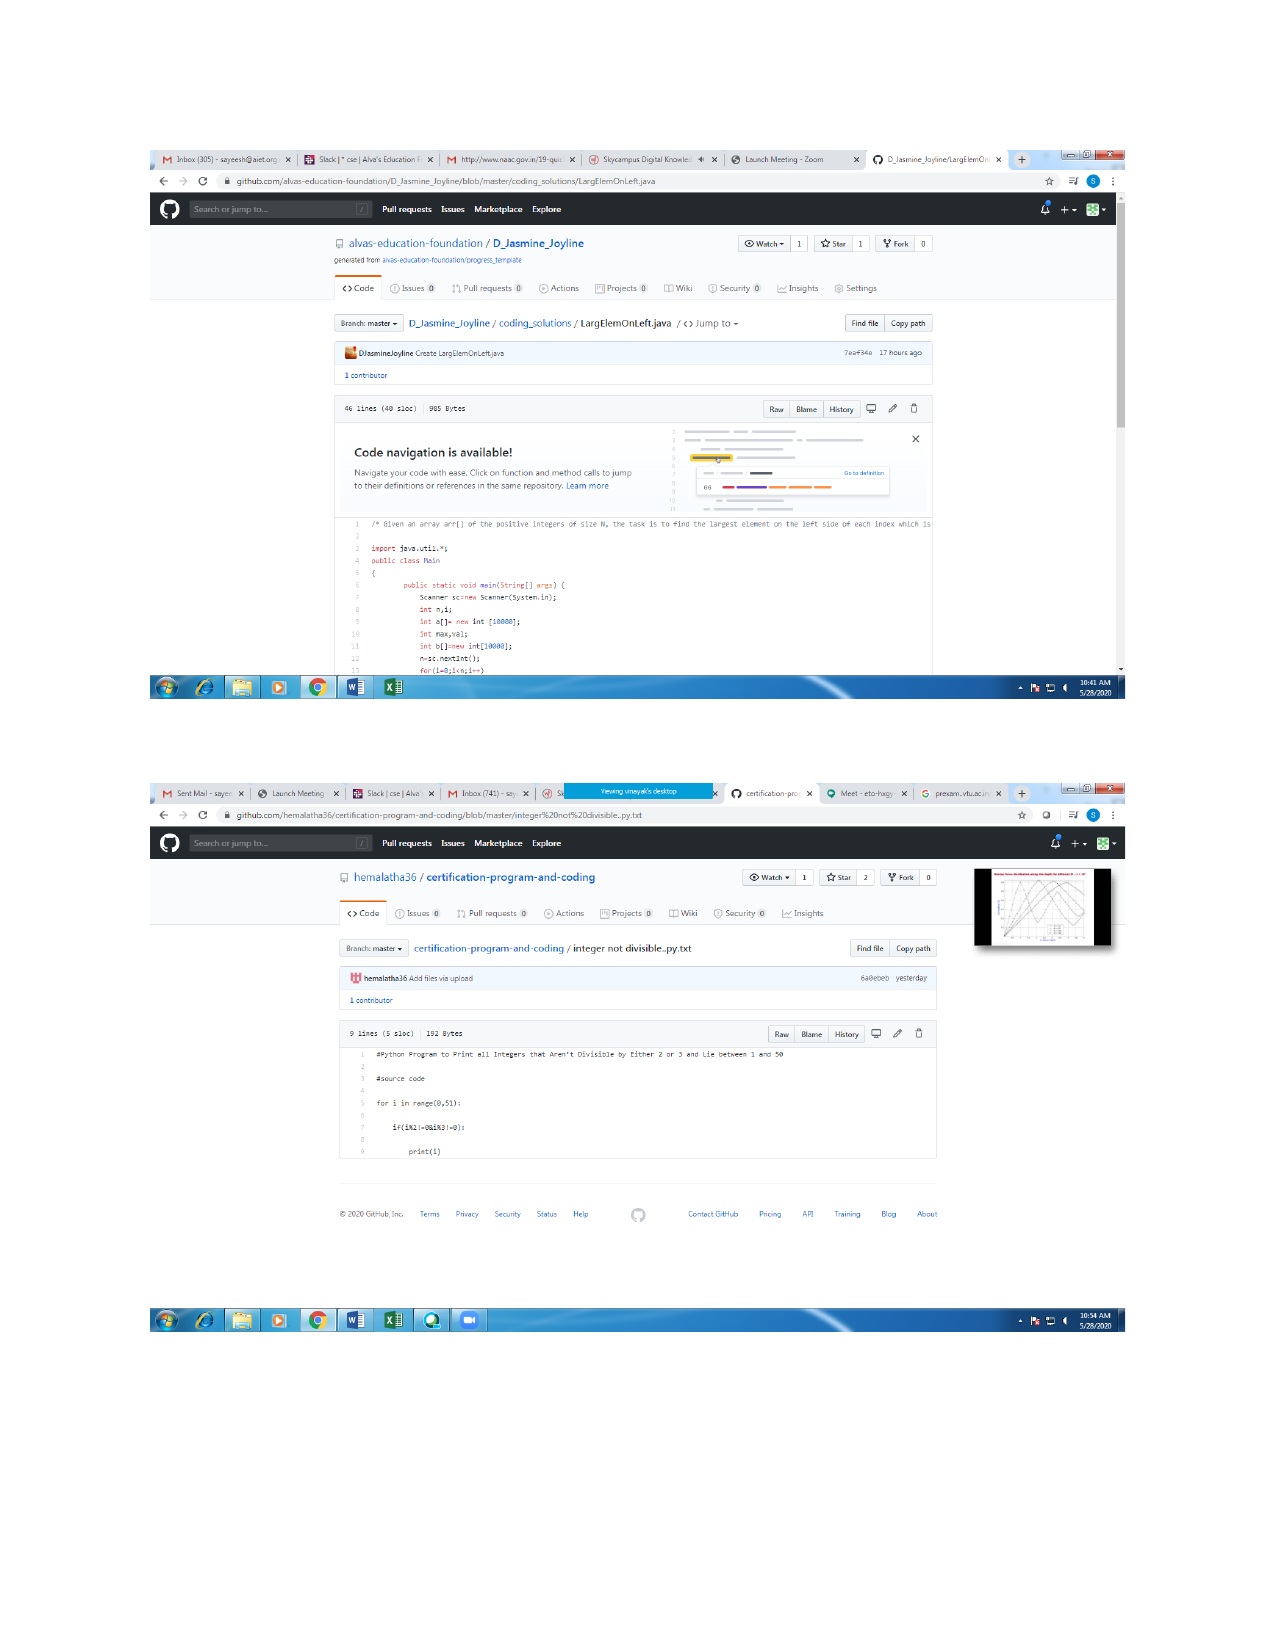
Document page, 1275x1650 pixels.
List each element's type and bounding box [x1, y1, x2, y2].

picture [150, 150, 1125, 699]
picture [150, 783, 1125, 1332]
